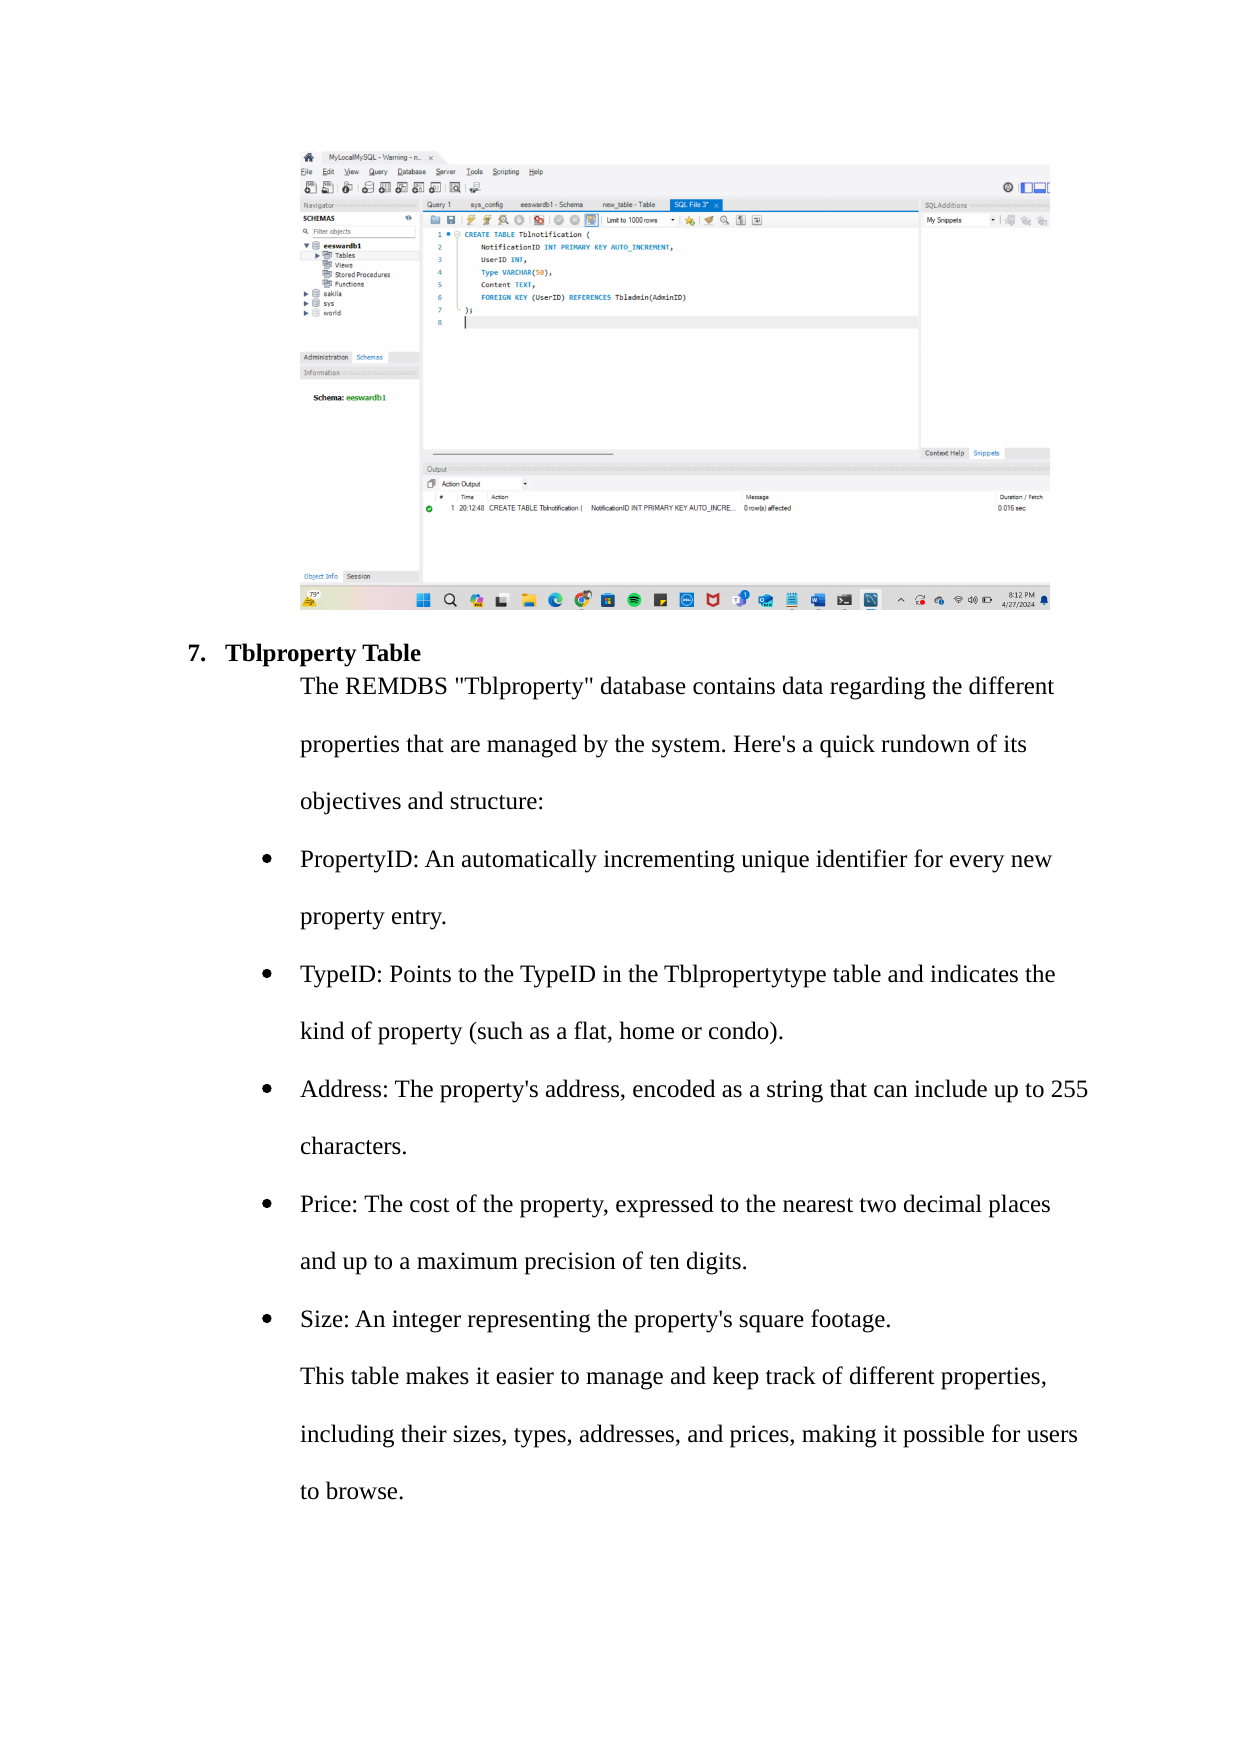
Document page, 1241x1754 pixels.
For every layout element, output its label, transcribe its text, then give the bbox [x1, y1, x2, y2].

picture [300, 150, 1050, 610]
list Size: An integer representing the property's square footage. [262, 1304, 1090, 1333]
list This table makes it easier to manage and keep track of different properties, including their sizes, types, addresses, and prices, making it possible for users to browse. [300, 1361, 1090, 1505]
list Address: The property's address, encoded as a string that can include up to 255 characters. [262, 1074, 1090, 1160]
list TypeID: Points to the TypeID in the Tblpropertytype table and indicates the kind of property (such as a flat, home or condo). [262, 959, 1090, 1045]
list PropertyID: An automatically incrementing unique identifier for every new property entry. [262, 844, 1090, 930]
list The REMDBS "Tblproperty" database contains data regarding the different properties that are managed by the system. Here's a quick rundown of its objectives and structure: [300, 671, 1090, 815]
list Tblproperty Table [187, 638, 1090, 667]
list Price: The cost of the property, expressed to the nearest two decimal places and up to a maximum precision of ten digits. [262, 1189, 1090, 1275]
